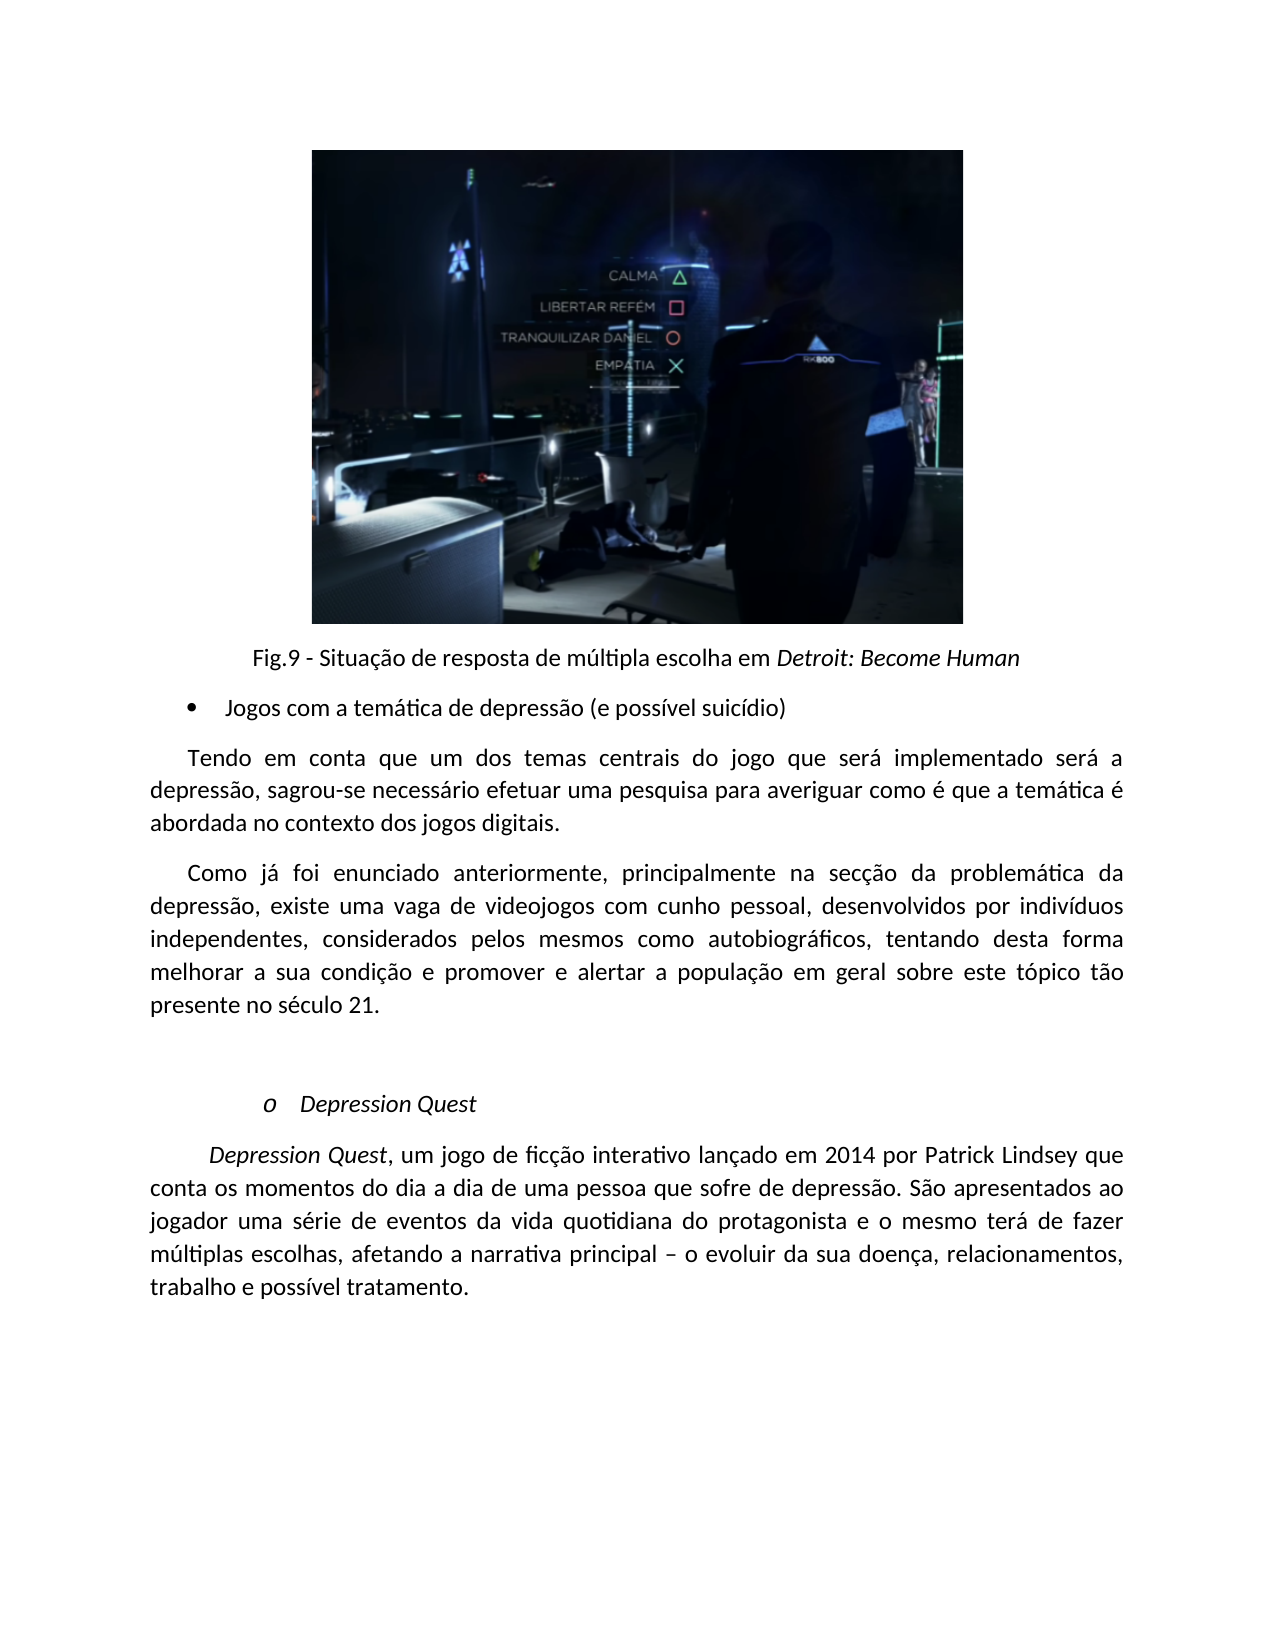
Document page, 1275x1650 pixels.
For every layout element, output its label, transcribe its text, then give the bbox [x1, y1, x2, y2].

list Depression Quest [262, 1088, 1125, 1120]
text Como já foi enunciado anteriormente, principalmente na secção da problemática da depressão, existe uma vaga de videojogos com cunho pessoal, desenvolvidos por indivíduos independentes, considerados pelos mesmos como autobiográficos, tentando desta forma melhorar a sua condição e promover e alertar a população em geral sobre este tópico tão presente no século 21. [150, 857, 1125, 1019]
text Fig.9 - Situação de resposta de múltipla escolha em Detroit: Become Human [150, 643, 1125, 673]
list Jogos com a temática de depressão (e possível suicídio) [187, 692, 1125, 723]
text Tendo em conta que um dos temas centrais do jogo que será implementado será a depressão, sagrou-se necessário efetuar uma pesquisa para averiguar como é que a temática é abordada no contexto dos jogos digitais. [150, 742, 1125, 838]
text Depression Quest, um jogo de ficção interativo lançado em 2014 por Patrick Lindsey que conta os momentos do dia a dia de uma pessoa que sofre de depressão. São apresentados ao jogador uma série de eventos da vida quotidiana do protagonista e o mesmo terá de fazer múltiplas escolhas, afetando a narrativa principal – o evoluir da sua doença, relacionamentos, trabalho e possível tratamento. [150, 1139, 1125, 1301]
picture [311, 150, 964, 624]
